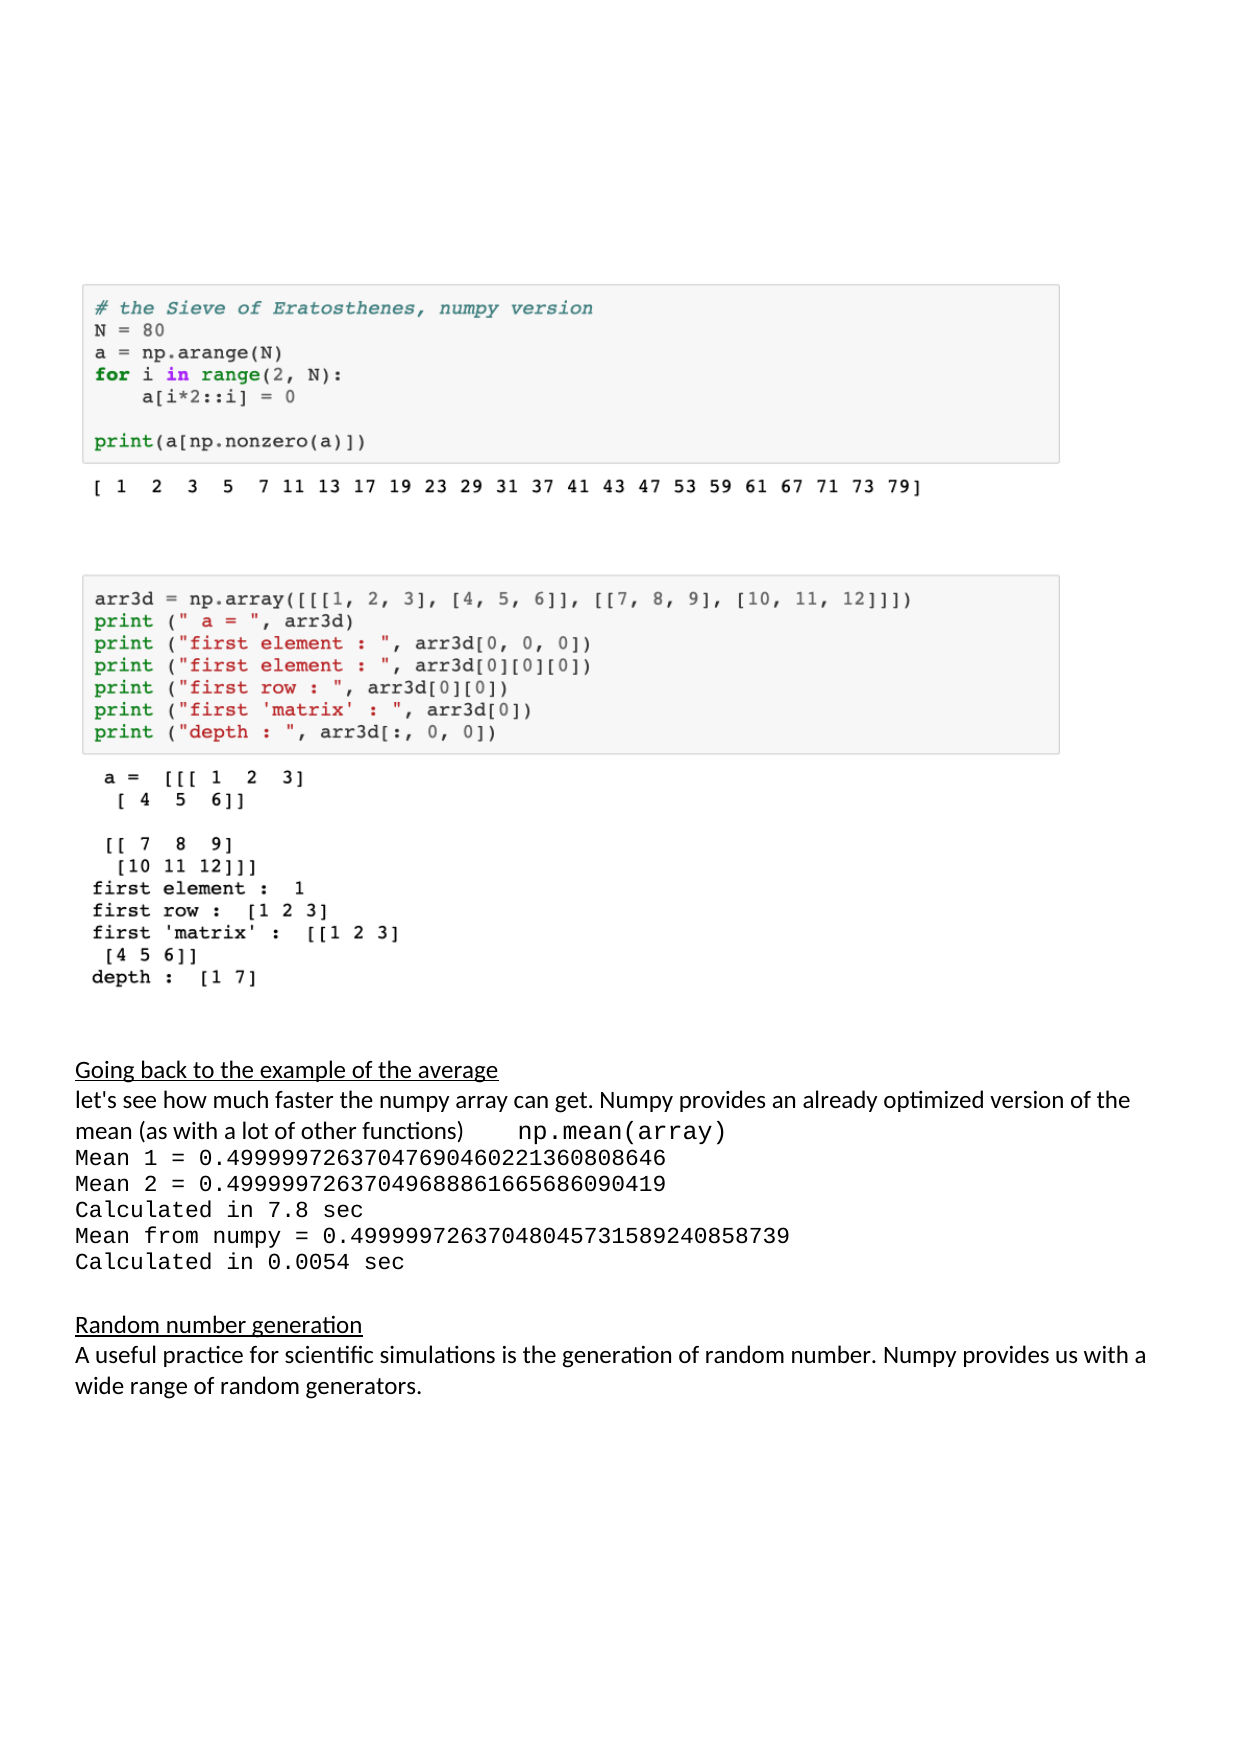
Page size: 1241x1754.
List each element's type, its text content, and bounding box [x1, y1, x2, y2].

text let's see how much faster the numpy array can get. Numpy provides an already optimized version of the mean (as with a lot of other functions) np.mean(array) [75, 1084, 1165, 1147]
text Calculated in 7.8 sec [75, 1198, 1165, 1224]
text Mean 2 = 0.49999972637049688861665686090419 [75, 1172, 1165, 1198]
subtitle Random number generation [75, 1309, 1165, 1340]
text Going back to the example of the average [75, 1054, 1165, 1084]
text Mean from numpy = 0.49999972637048045731589240858739 [75, 1224, 1165, 1250]
text Mean 1 = 0.49999972637047690460221360808646 [75, 1147, 1165, 1172]
text A useful practice for scientific simulations is the generation of random number. Numpy provides us with a wide range of random generators. [75, 1340, 1165, 1401]
text Calculated in 0.0054 sec [75, 1250, 1165, 1276]
picture [75, 567, 1061, 997]
picture [75, 276, 1061, 510]
